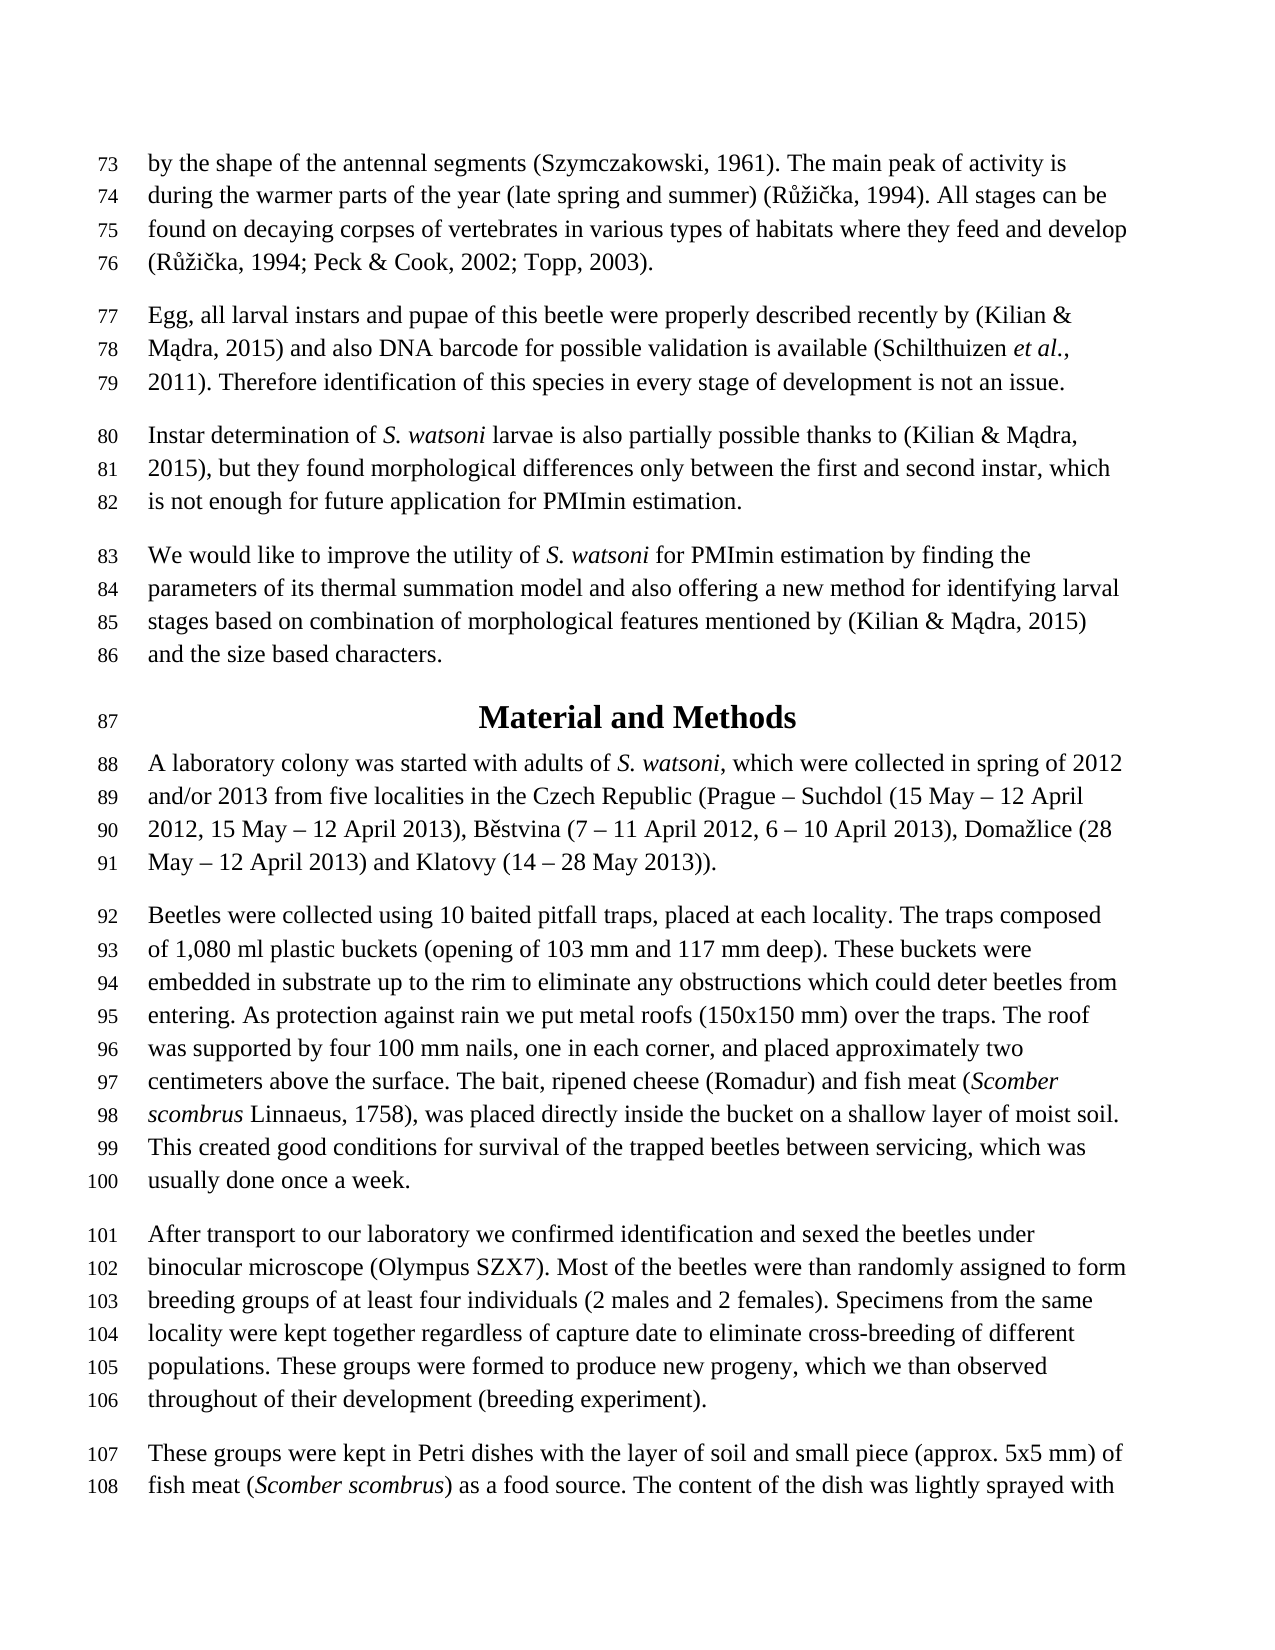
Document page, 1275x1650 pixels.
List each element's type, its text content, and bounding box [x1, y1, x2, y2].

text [148, 1438, 1127, 1499]
title Material and Methods [148, 697, 1127, 736]
text We would like to improve the utility of S. watsoni for PMImin estimation by finding the parameters of its thermal summation model and also offering a new method for identifying larval stages based on combination of morphological features mentioned by (Kilian & Mądra, 2015) and the size based characters. [148, 540, 1127, 668]
text After transport to our laboratory we confirmed identification and sexed the beetles under binocular microscope (Olympus SZX7). Most of the beetles were than randomly assigned to form breeding groups of at least four individuals (2 males and 2 females). Specimens from the same locality were kept together regardless of capture date to eliminate cross-breeding of different populations. These groups were formed to produce new progeny, which we than observed throughout of their development (breeding experiment). [148, 1219, 1127, 1412]
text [148, 148, 1127, 275]
text Instar determination of S. watsoni larvae is also partially possible thanks to (Kilian & Mądra, 2015), but they found morphological differences only between the first and second instar, which is not enough for future application for PMImin estimation. [148, 420, 1127, 515]
text A laboratory colony was started with adults of S. watsoni, which were collected in spring of 2012 and/or 2013 from five localities in the Czech Republic (Prague – Suchdol (15 May – 12 April 2012, 15 May – 12 April 2013), Běstvina (7 – 11 April 2012, 6 – 10 April 2013), Domažlice (28 May – 12 April 2013) and Klatovy (14 – 28 May 2013)). [148, 748, 1127, 876]
text Egg, all larval instars and pupae of this beetle were properly described recently by (Kilian & Mądra, 2015) and also DNA barcode for possible validation is available (Schilthuizen et al., 2011). Therefore identification of this species in every stage of development is not an issue. [148, 301, 1127, 395]
text Beetles were collected using 10 baited pitfall traps, placed at each locality. The traps composed of 1,080 ml plastic buckets (opening of 103 mm and 117 mm deep). These buckets were embedded in substrate up to the rim to eliminate any obstructions which could deter beetles from entering. As protection against rain we put metal roofs (150x150 mm) over the traps. The roof was supported by four 100 mm nails, one in each corner, and placed approximately two centimeters above the surface. The bait, ripened cheese (Romadur) and fish meat (Scomber scombrus Linnaeus, 1758), was placed directly inside the bucket on a shallow layer of moist soil. This created good conditions for survival of the trapped beetles between servicing, which was usually done once a week. [148, 901, 1127, 1193]
